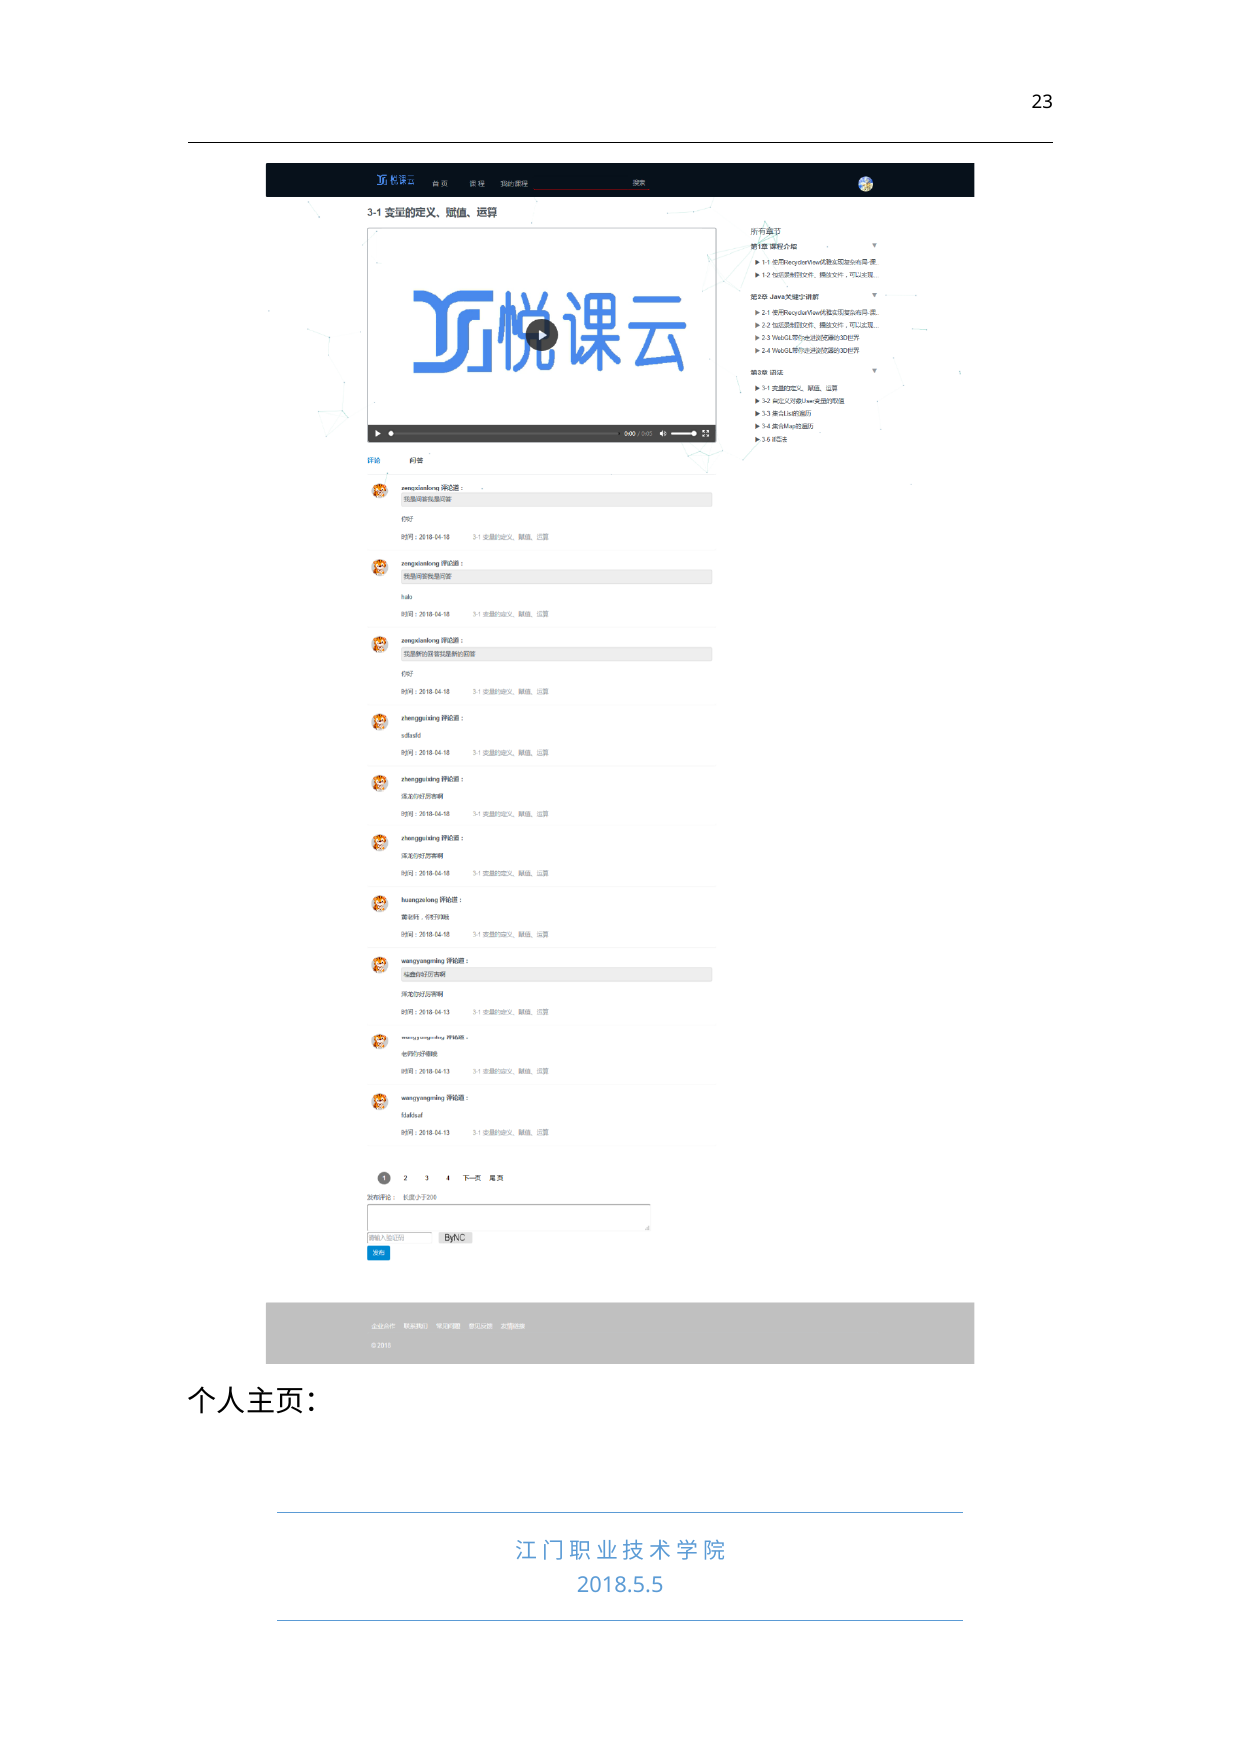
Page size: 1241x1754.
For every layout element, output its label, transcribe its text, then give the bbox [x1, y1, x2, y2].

picture [265, 163, 975, 1364]
text 个人主页： [187, 1366, 1053, 1431]
